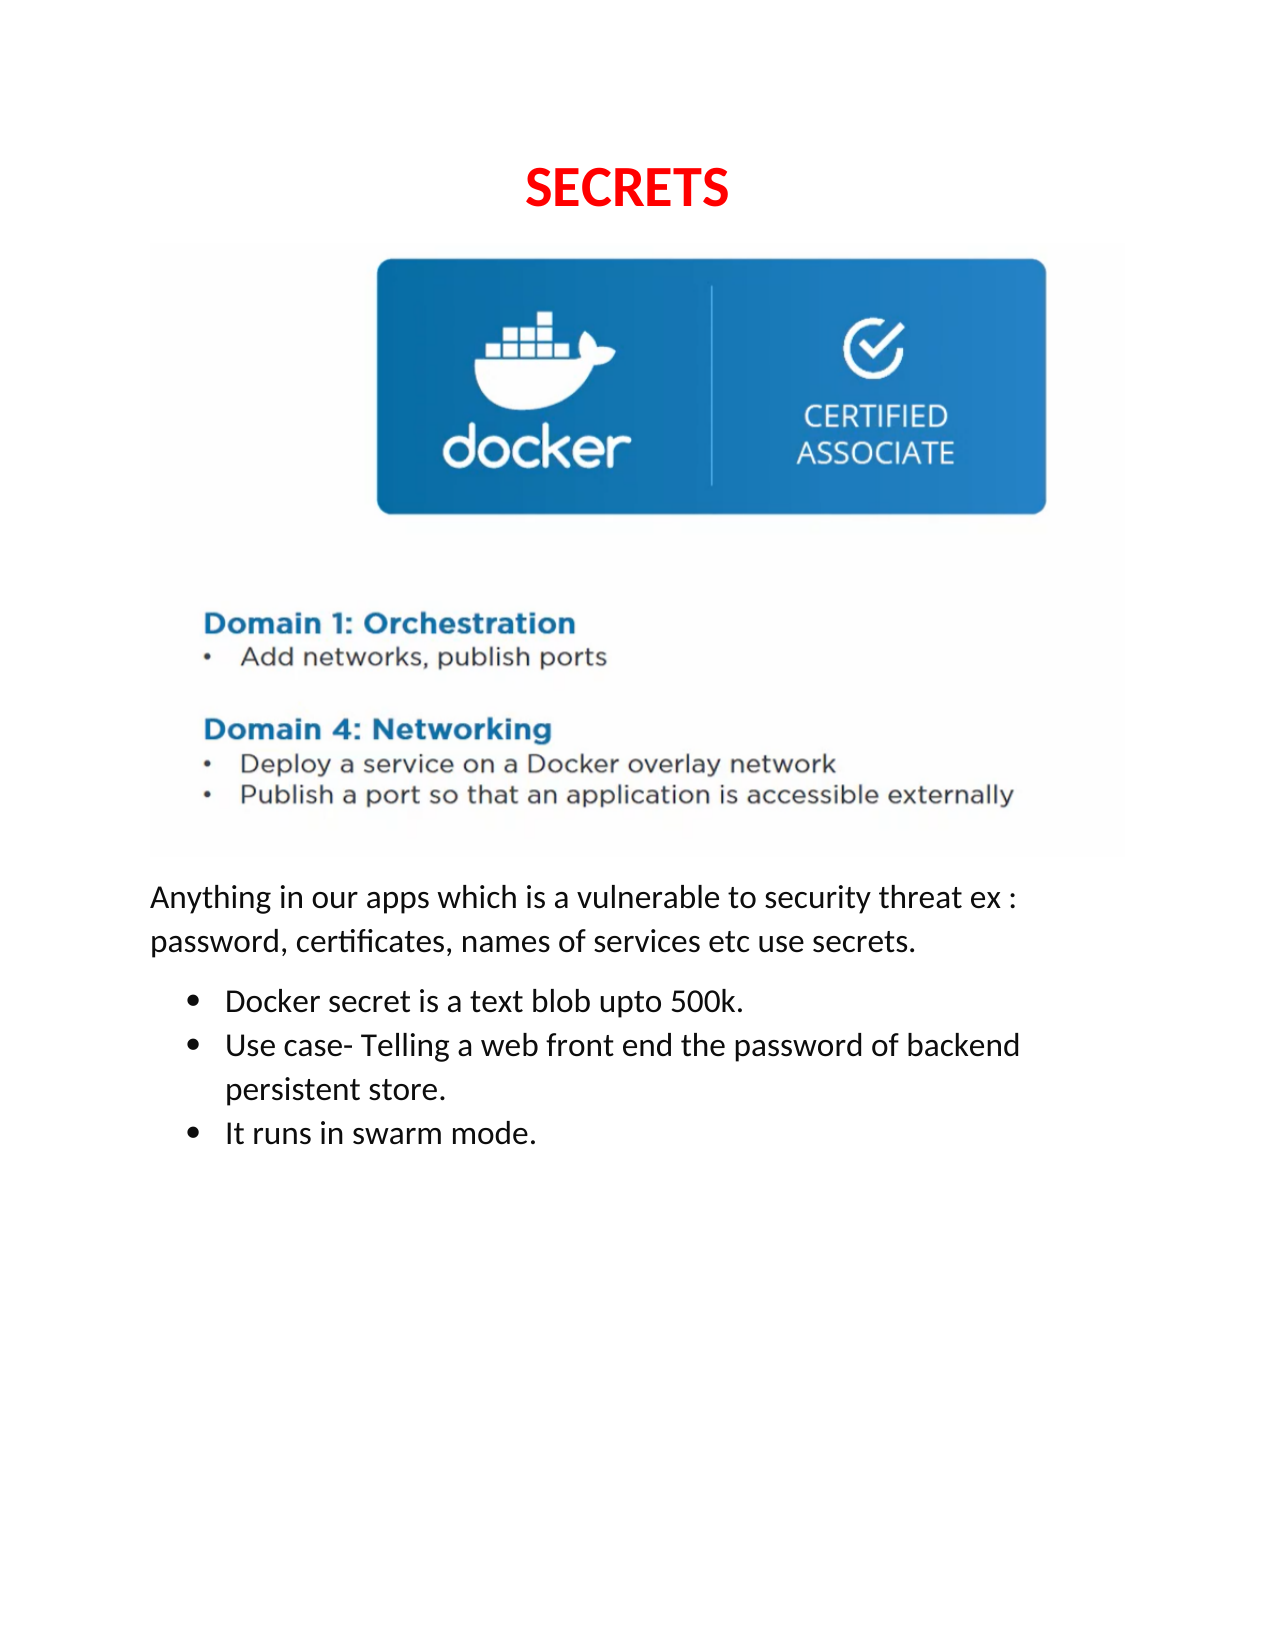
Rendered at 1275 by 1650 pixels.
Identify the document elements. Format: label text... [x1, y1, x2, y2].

list Use case- Telling a web front end the password of backend persistent store. [187, 1024, 1125, 1109]
text SECRETS [150, 150, 1125, 221]
list Docker secret is a text blob upto 500k. [187, 980, 1125, 1021]
text Anything in our apps which is a vulnerable to security threat ex : password, certificates, names of services etc use secrets. [150, 876, 1125, 960]
list It runs in swarm mode. [187, 1112, 1125, 1153]
picture [150, 243, 1125, 857]
